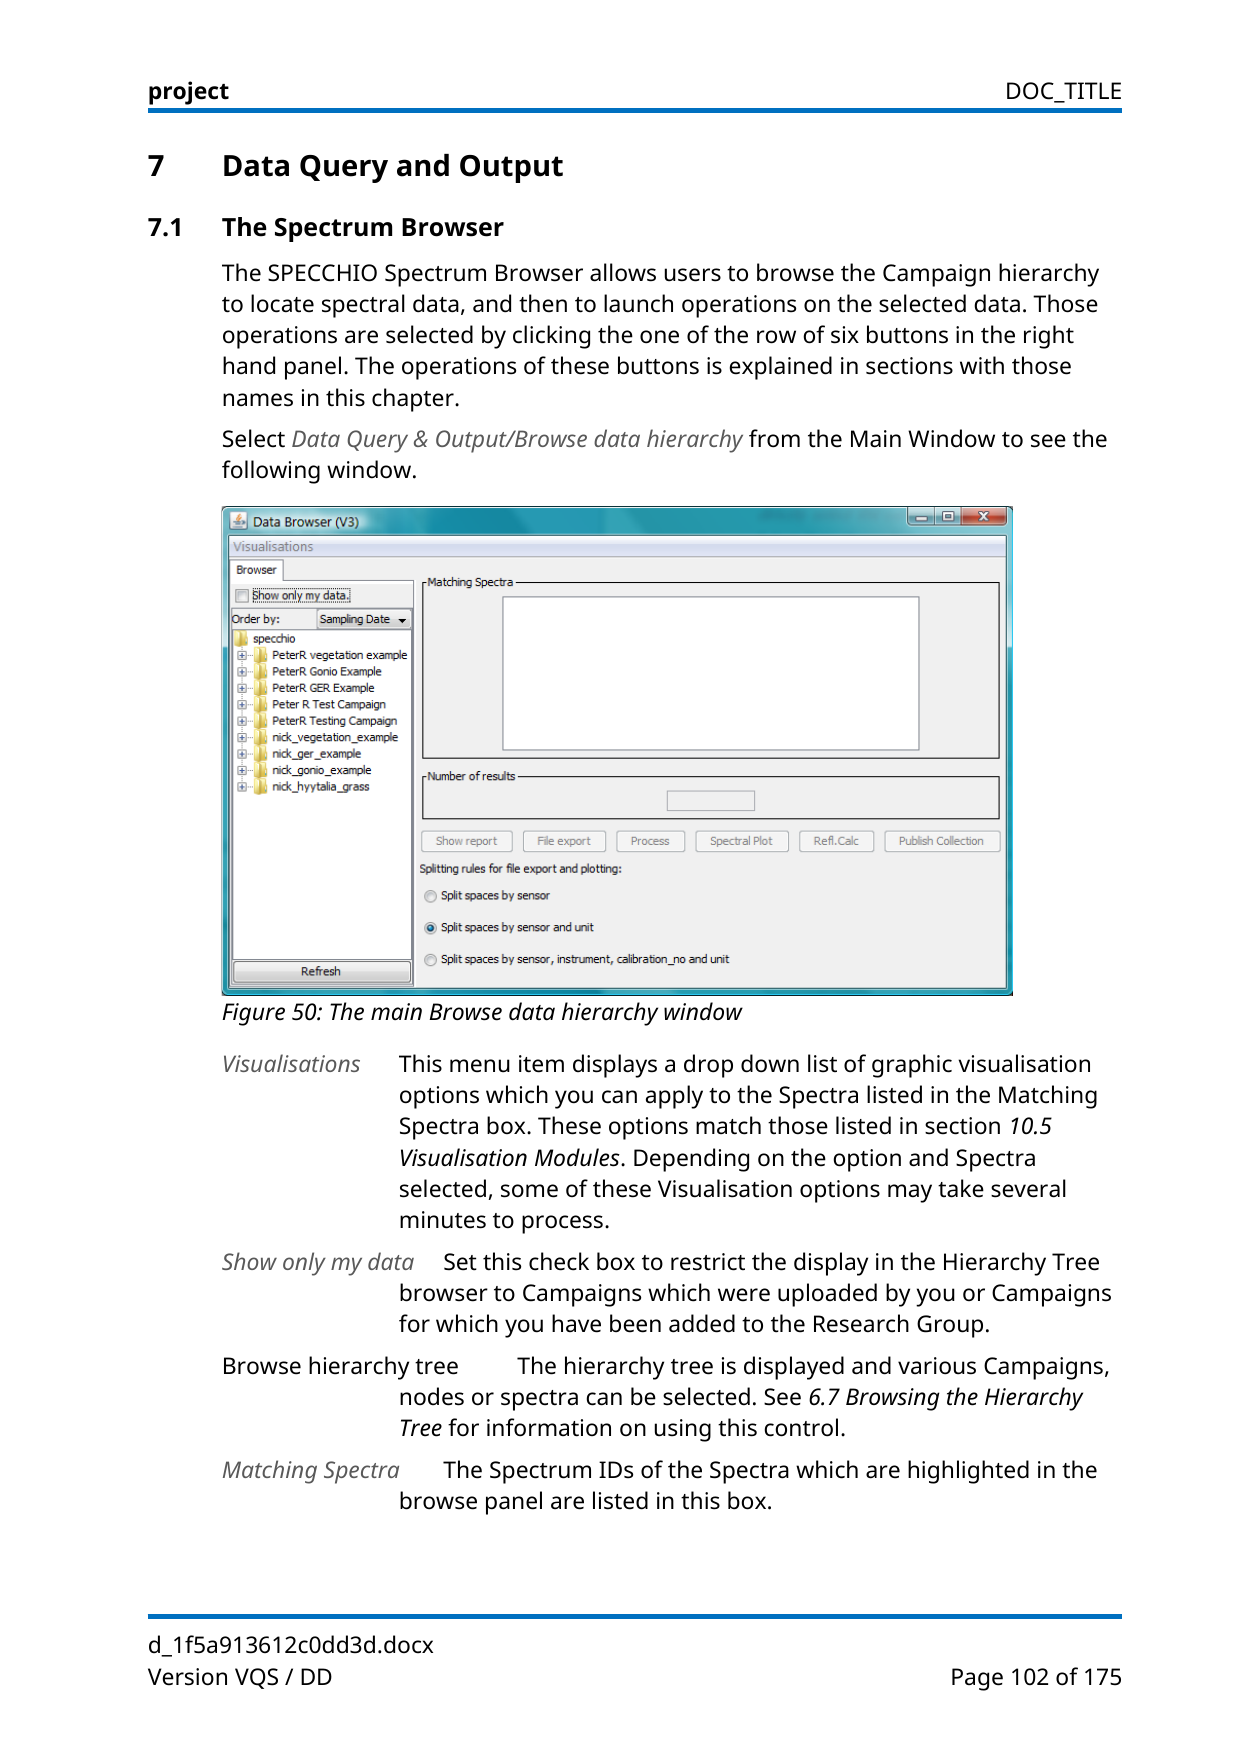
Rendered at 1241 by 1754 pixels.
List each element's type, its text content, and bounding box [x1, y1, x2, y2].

text Matching Spectra The Spectrum IDs of the Spectra which are highlighted in the browse panel are listed in this box. [222, 1454, 1122, 1517]
text The SPECCHIO Spectrum Browser allows users to browse the Campaign hierarchy to locate spectral data, and then to launch operations on the selected data. Those operations are selected by clicking the one of the row of six buttons in the right hand panel. The operations of these buttons is explained in sections with those names in this chapter. [222, 256, 1122, 413]
text Show only my data Set this check box to restrict the display in the Hierarchy Tree browser to Campaigns which were uploaded by you or Campaigns for which you have been added to the Research Group. [222, 1246, 1122, 1339]
text Select Data Query & Output/Browse data hierarchy from the Main Window to see the following window. [222, 423, 1122, 486]
picture [221, 506, 1013, 996]
subtitle The Spectrum Browser [148, 210, 1122, 244]
subtitle Data Query and Output [148, 145, 1122, 185]
